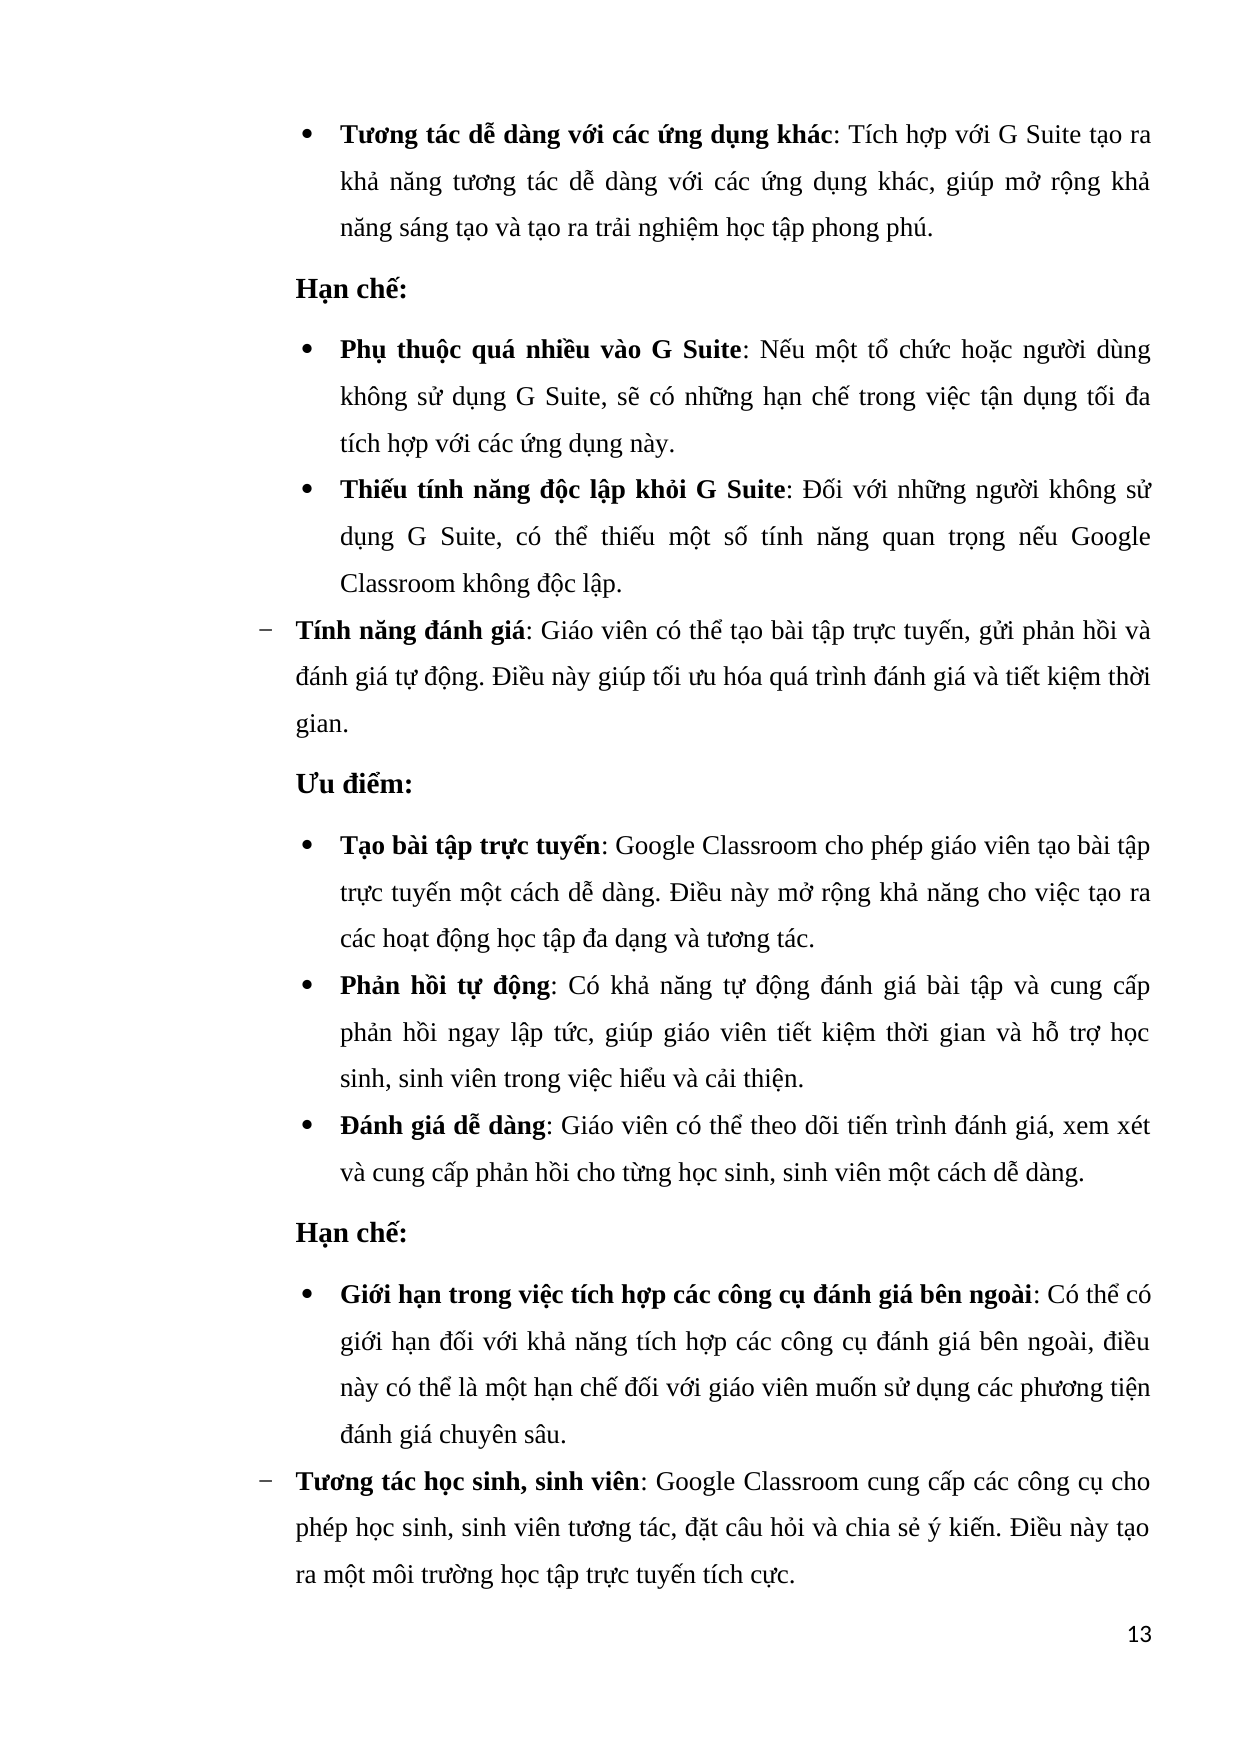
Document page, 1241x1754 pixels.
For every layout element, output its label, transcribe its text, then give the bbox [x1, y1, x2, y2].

text Ưu điểm: [220, 766, 1152, 800]
list Phản hồi tự động: Có khả năng tự động đánh giá bài tập và cung cấp phản hồi ngay lập tức, giúp giáo viên tiết kiệm thời gian và hỗ trợ học sinh, sinh viên trong việc hiểu và cải thiện. [302, 969, 1152, 1094]
text Hạn chế: [220, 1215, 1152, 1249]
list Tương tác học sinh, sinh viên: Google Classroom cung cấp các công cụ cho phép học sinh, sinh viên tương tác, đặt câu hỏi và chia sẻ ý kiến. Điều này tạo ra một môi trường học tập trực tuyến tích cực. [258, 1465, 1152, 1589]
list Tính năng đánh giá: Giáo viên có thể tạo bài tập trực tuyến, gửi phản hồi và đánh giá tự động. Điều này giúp tối ưu hóa quá trình đánh giá và tiết kiệm thời gian. [258, 614, 1152, 738]
list Giới hạn trong việc tích hợp các công cụ đánh giá bên ngoài: Có thể có giới hạn đối với khả năng tích hợp các công cụ đánh giá bên ngoài, điều này có thể là một hạn chế đối với giáo viên muốn sử dụng các phương tiện đánh giá chuyên sâu. [302, 1278, 1152, 1449]
list Tạo bài tập trực tuyến: Google Classroom cho phép giáo viên tạo bài tập trực tuyến một cách dễ dàng. Điều này mở rộng khả năng cho việc tạo ra các hoạt động học tập đa dạng và tương tác. [302, 829, 1152, 954]
list Tương tác dễ dàng với các ứng dụng khác: Tích hợp với G Suite tạo ra khả năng tương tác dễ dàng với các ứng dụng khác, giúp mở rộng khả năng sáng tạo và tạo ra trải nghiệm học tập phong phú. [302, 118, 1152, 243]
text Hạn chế: [220, 271, 1152, 304]
list Đánh giá dễ dàng: Giáo viên có thể theo dõi tiến trình đánh giá, xem xét và cung cấp phản hồi cho từng học sinh, sinh viên một cách dễ dàng. [302, 1109, 1152, 1187]
list Phụ thuộc quá nhiều vào G Suite: Nếu một tổ chức hoặc người dùng không sử dụng G Suite, sẽ có những hạn chế trong việc tận dụng tối đa tích hợp với các ứng dụng này. [302, 333, 1152, 458]
list Thiếu tính năng độc lập khỏi G Suite: Đối với những người không sử dụng G Suite, có thể thiếu một số tính năng quan trọng nếu Google Classroom không độc lập. [302, 474, 1152, 598]
